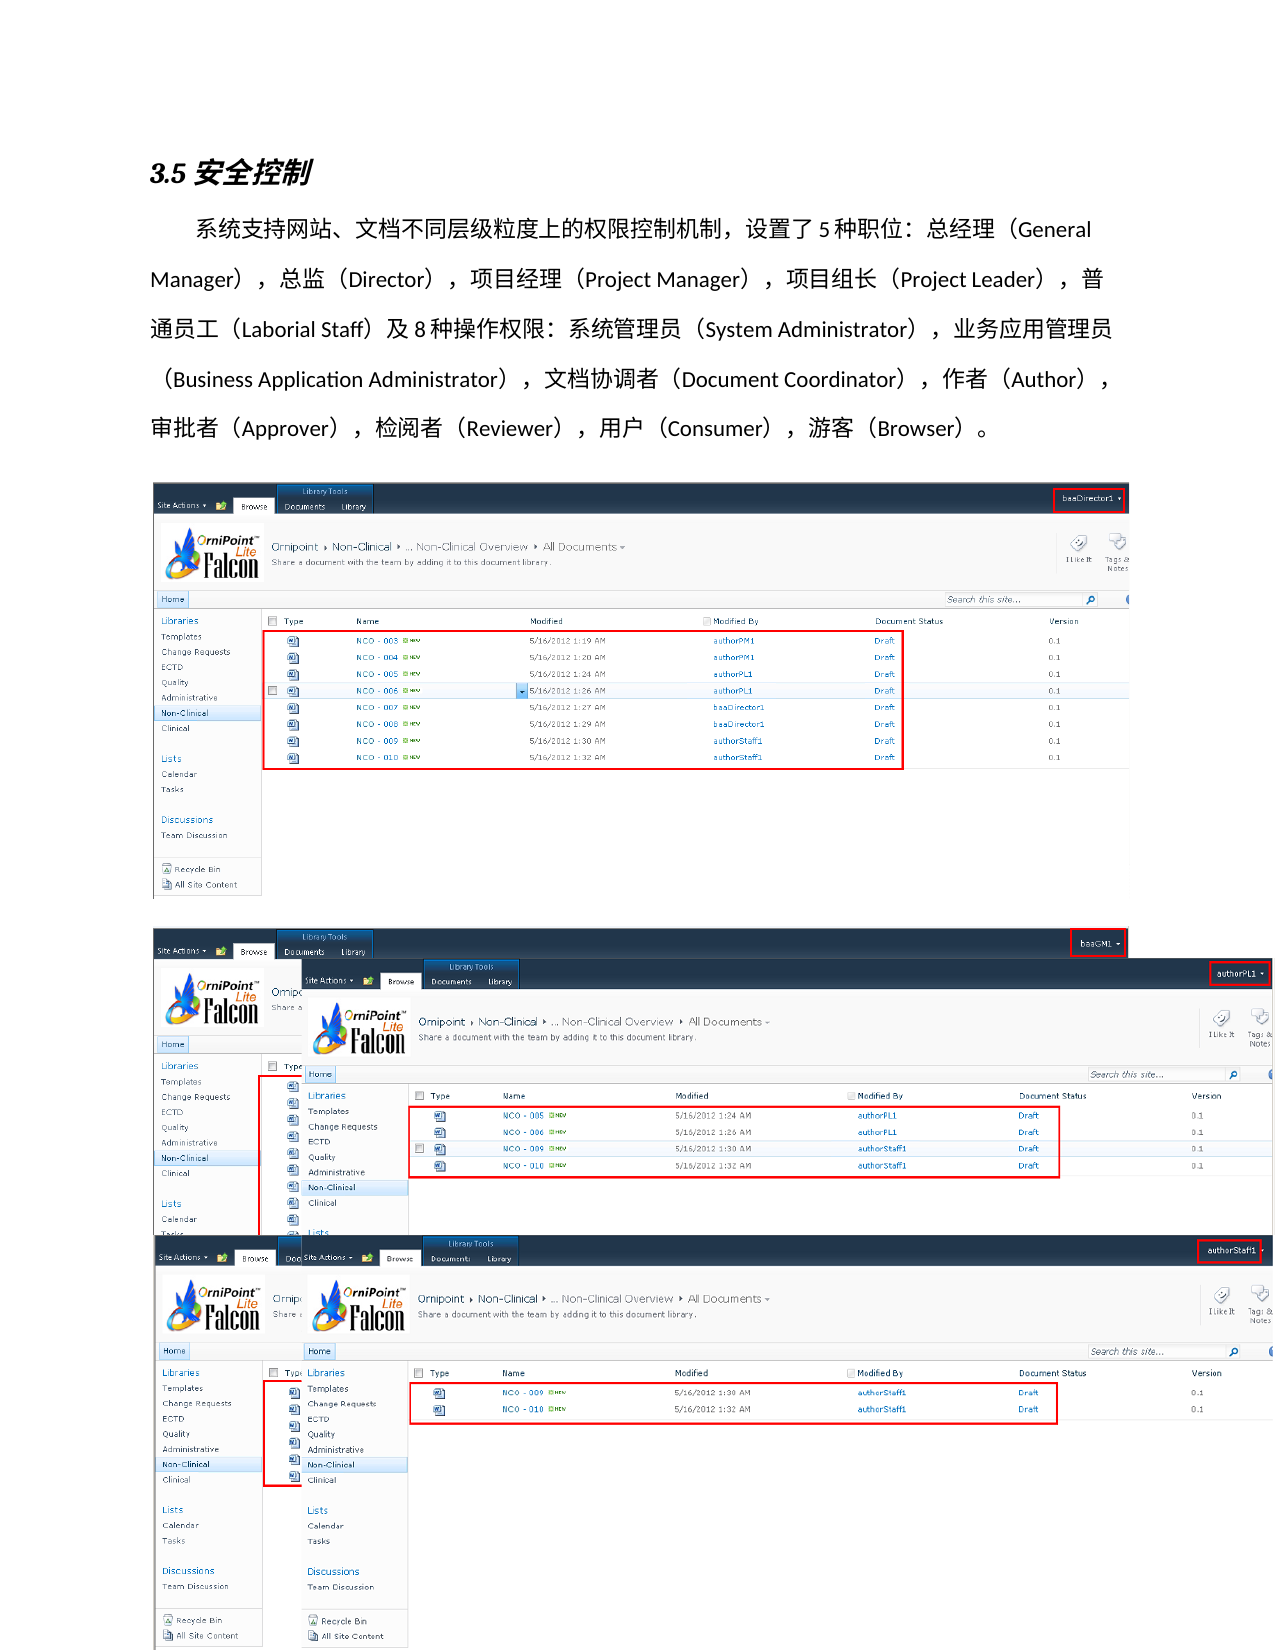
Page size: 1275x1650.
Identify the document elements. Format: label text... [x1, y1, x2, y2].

subtitle 3.5 安全控制 [150, 150, 1125, 192]
picture [153, 926, 1275, 1650]
text 系统支持网站、文档不同层级粒度上的权限控制机制，设置了5种职位：总经理（General Manager），总监（Director），项目经理（Project Manager），项目组长（Project Leader），普通员工（Laborial Staff）及8种操作权限：系统管理员（System Administrator），业务应用管理员（Business Application Administrator），文档协调者（Document Coordinator），作者（Author），审批者（Approver），检阅者（Reviewer），用户（Consumer），游客（Browser）。 [150, 211, 1125, 443]
picture [153, 482, 1130, 899]
